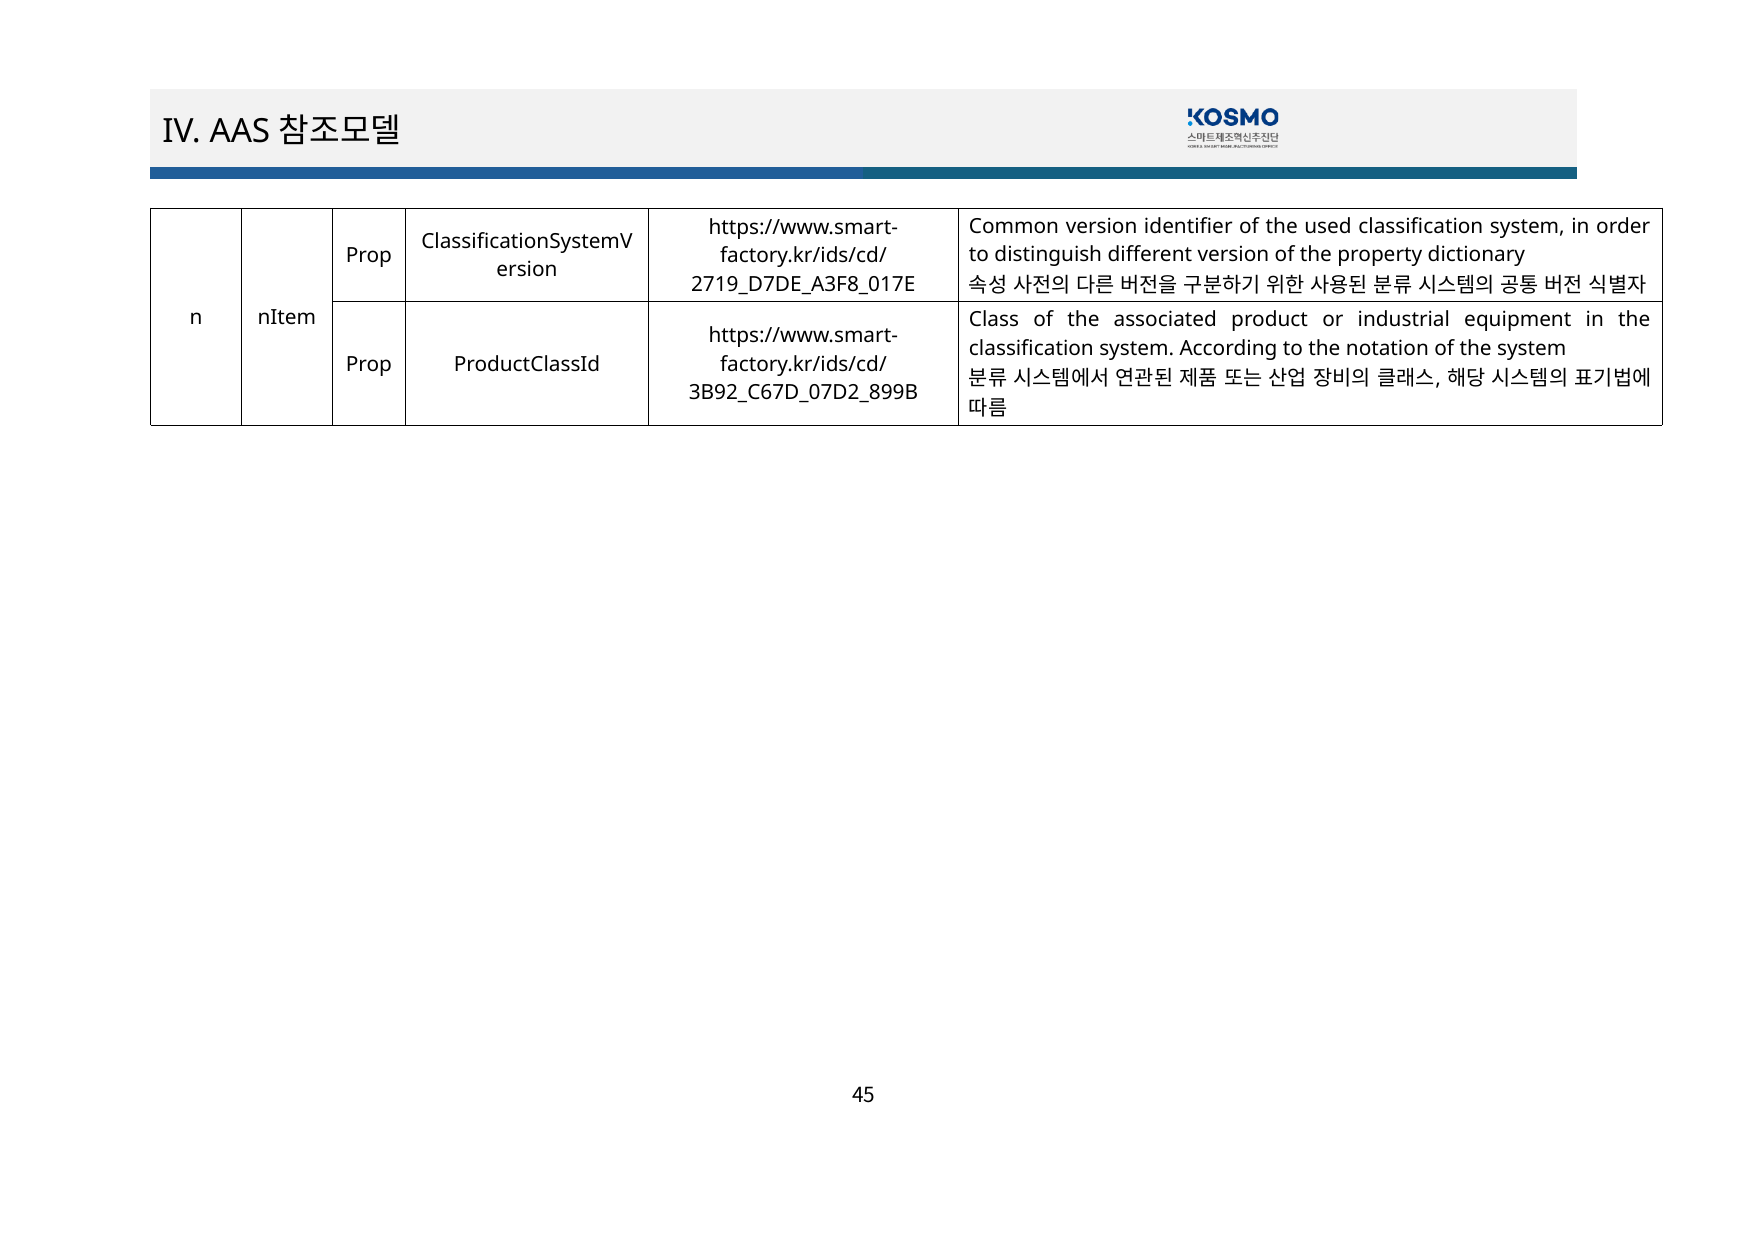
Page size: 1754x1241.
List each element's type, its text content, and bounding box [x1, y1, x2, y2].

table_cell Prop [333, 209, 405, 301]
table_cell https://www.smart-factory.kr/ids/cd/2719_D7DE_A3F8_017E [649, 209, 958, 301]
table_cell Class of the associated product or industrial equipment in the classification system. According to the notation of the system 분류 시스템에서 연관된 제품 또는 산업 장비의 클래스, 해당 시스템의 표기법에 따름 [959, 302, 1662, 425]
table_cell Prop [333, 302, 405, 425]
table_cell https://www.smart-factory.kr/ids/cd/3B92_C67D_07D2_899B [649, 302, 958, 425]
table_cell ProductClassification [151, 209, 241, 425]
table_cell ClassificationSystemVersion [406, 209, 648, 301]
picture [1187, 108, 1279, 148]
table_cell Common version identifier of the used classification system, in order to distinguish different version of the property dictionary 속성 사전의 다른 버전을 구분하기 위한 사용된 분류 시스템의 공통 버전 식별자 [959, 209, 1662, 301]
table_cell ProductClassificationItem [242, 209, 332, 425]
table_cell ProductClassId [406, 302, 648, 425]
